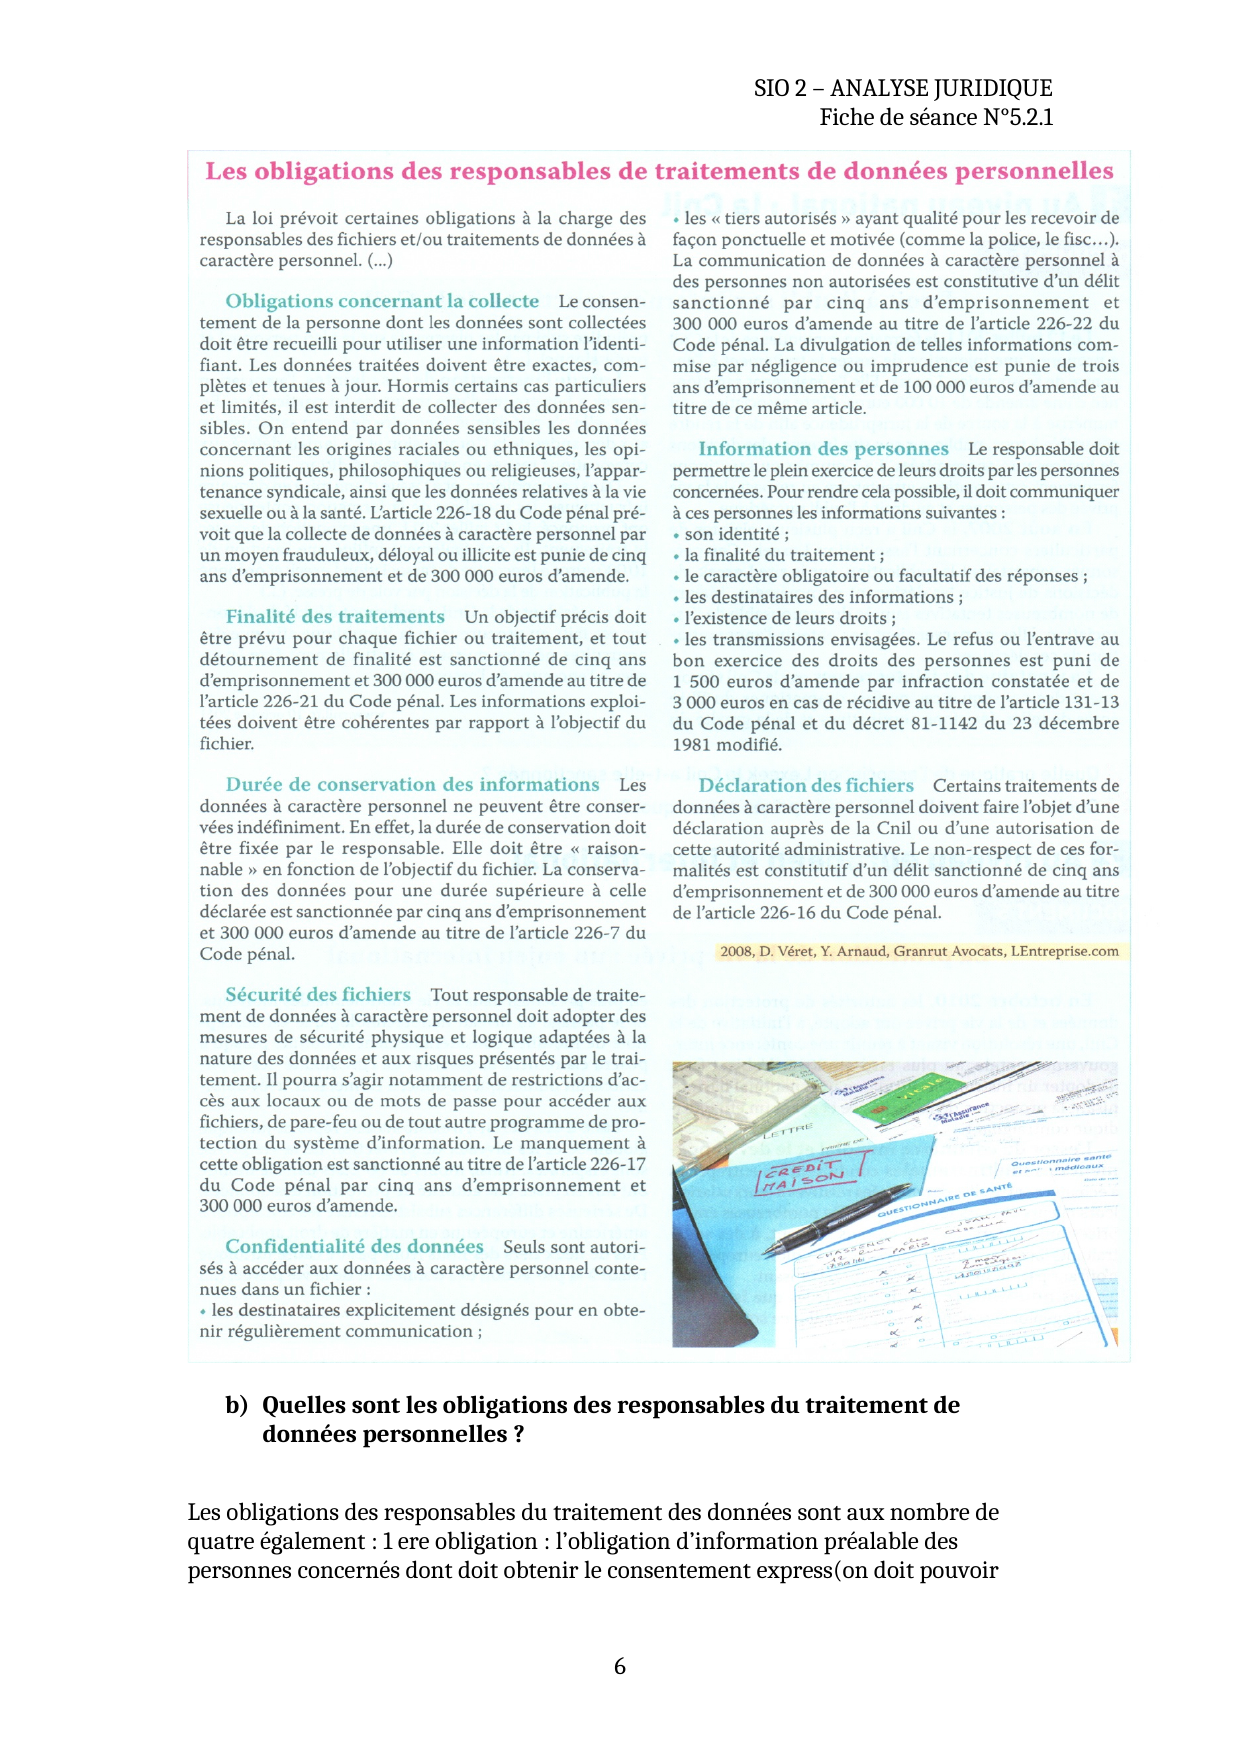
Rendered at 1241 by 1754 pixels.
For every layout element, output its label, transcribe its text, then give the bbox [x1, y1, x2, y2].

list Quelles sont les obligations des responsables du traitement de données personnelles ? [225, 1391, 1053, 1448]
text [187, 1498, 1053, 1584]
picture [187, 150, 1163, 1363]
